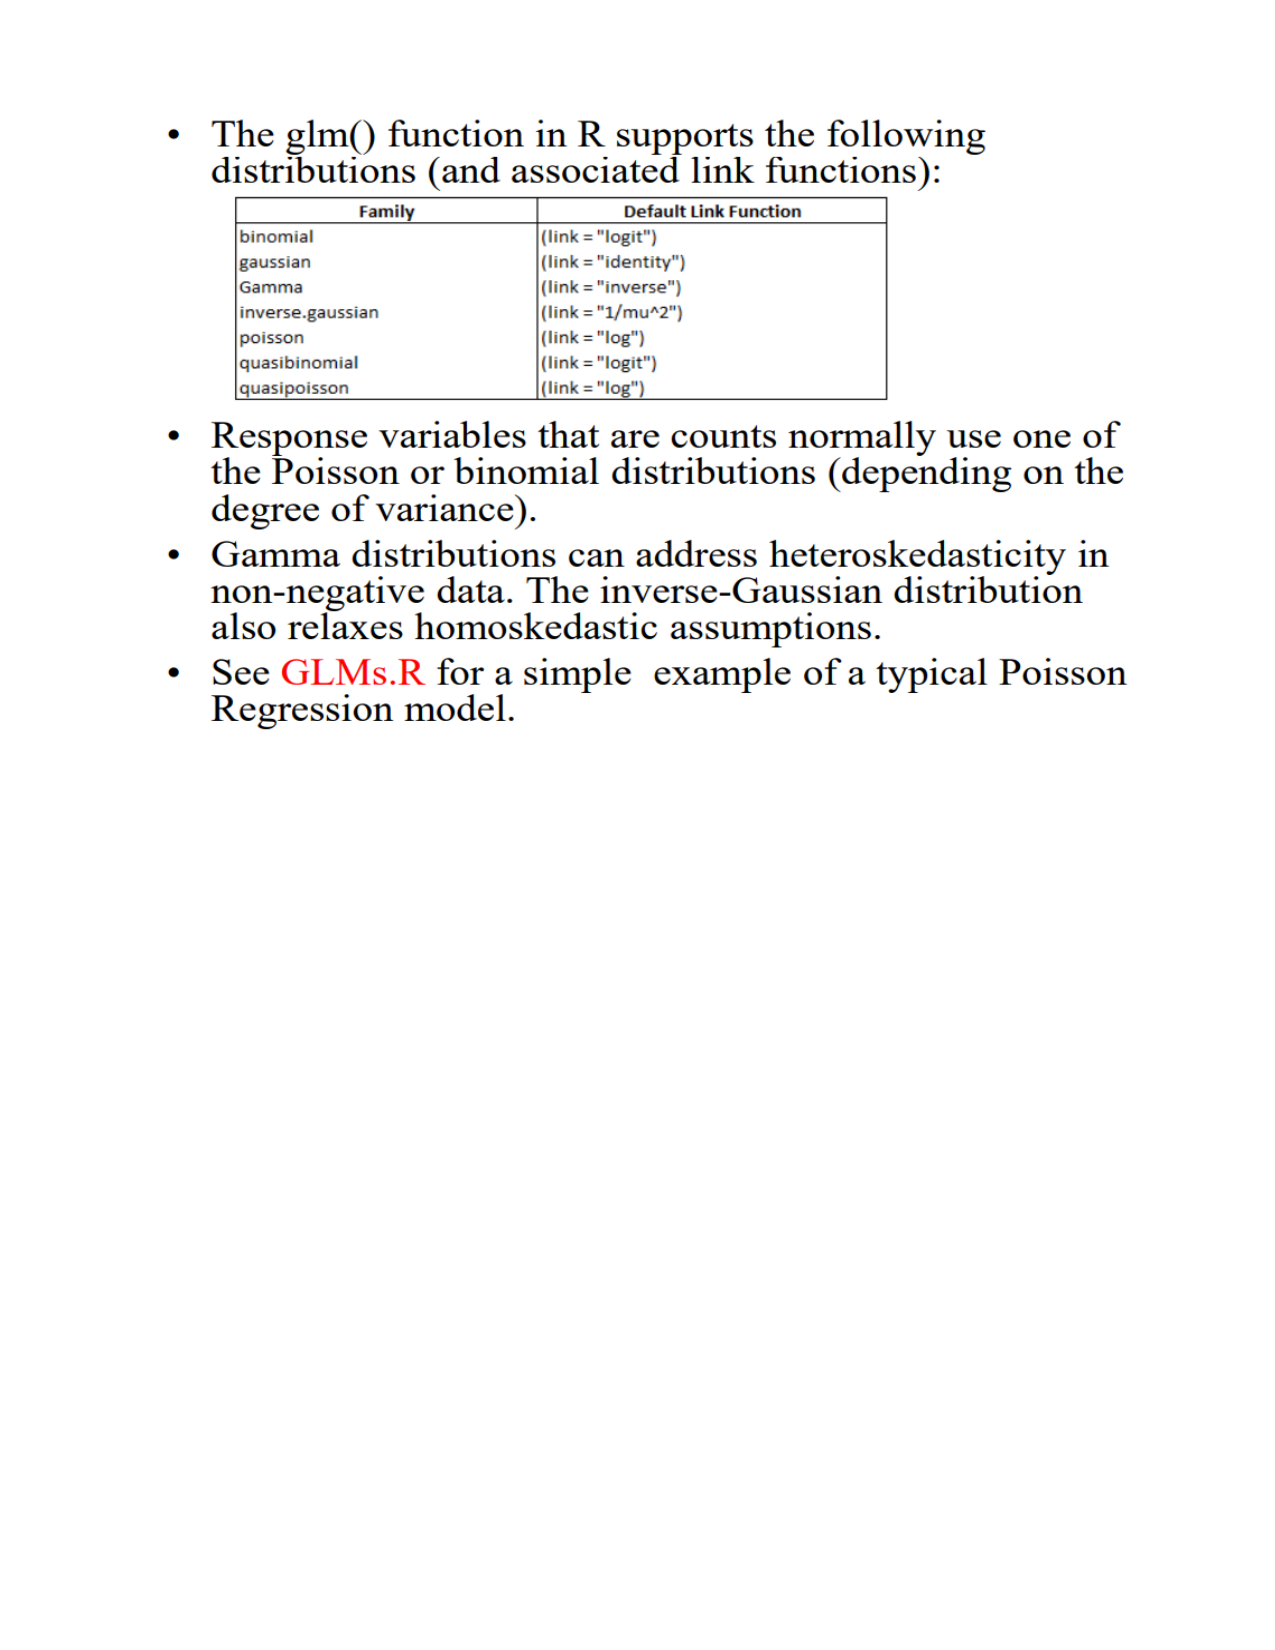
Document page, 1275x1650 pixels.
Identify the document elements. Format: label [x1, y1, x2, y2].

picture [150, 103, 1177, 752]
